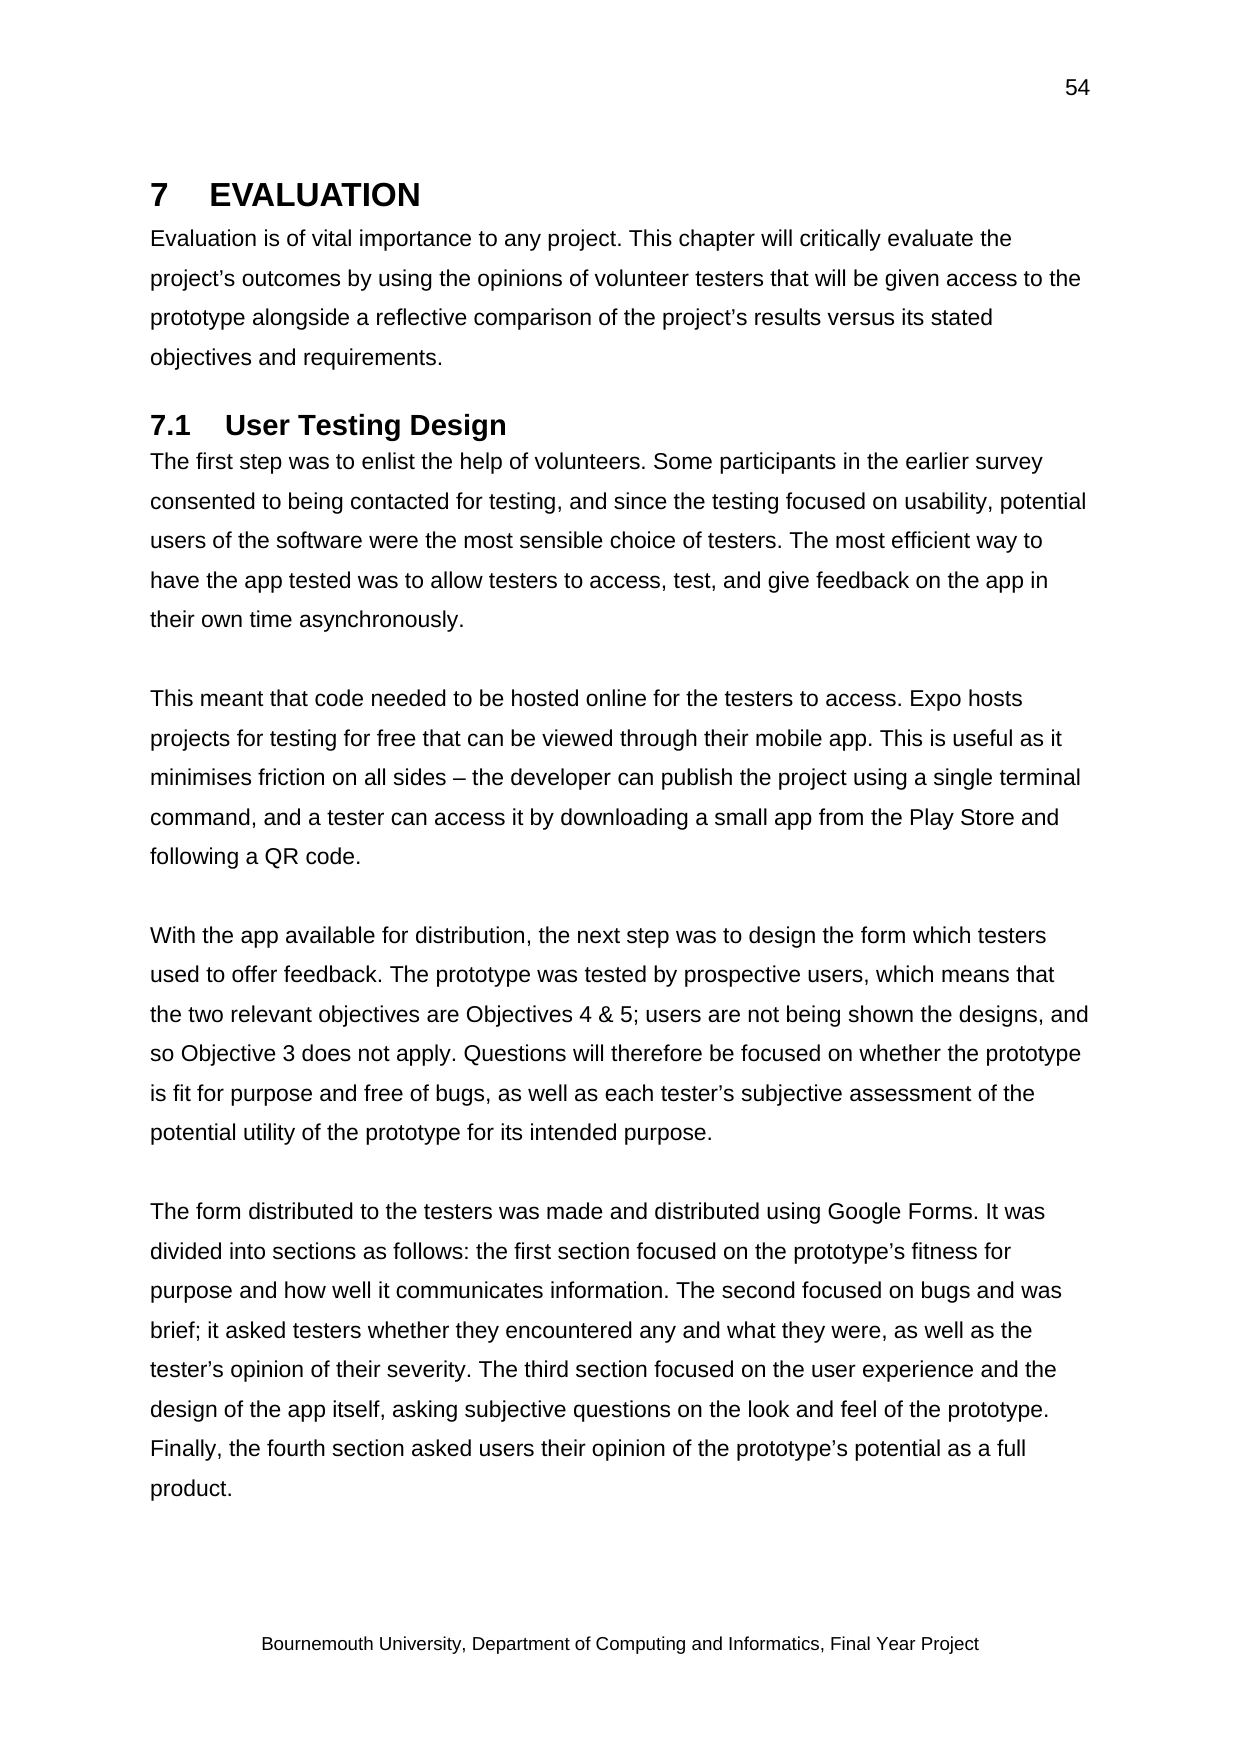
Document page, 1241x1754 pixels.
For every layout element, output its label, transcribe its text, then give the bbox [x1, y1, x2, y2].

text Evaluation is of vital importance to any project. This chapter will critically evaluate the project’s outcomes by using the opinions of volunteer testers that will be given access to the prototype alongside a reflective comparison of the project’s results versus its stated objectives and requirements. [150, 225, 1090, 370]
subtitle User Testing Design [150, 408, 1090, 442]
subtitle EVALUATION [150, 175, 1090, 213]
text The form distributed to the testers was made and distributed using Google Forms. It was divided into sections as follows: the first section focused on the prototype’s fitness for purpose and how well it communicates information. The second focused on bugs and was brief; it asked testers whether they encountered any and what they were, as well as the tester’s opinion of their severity. The third section focused on the user experience and the design of the app itself, asking subjective questions on the look and feel of the prototype. Finally, the fourth section asked users their opinion of the prototype’s potential as a full product. [150, 1198, 1090, 1501]
text The first step was to enlist the help of volunteers. Some participants in the earlier survey consented to being contacted for testing, and since the testing focused on usability, potential users of the software were the most sensible choice of testers. The most efficient way to have the app tested was to allow testers to access, test, and give feedback on the app in their own time asynchronously. [150, 448, 1090, 632]
text With the app available for distribution, the next step was to design the form which testers used to offer feedback. The prototype was tested by prospective users, which means that the two relevant objectives are Objectives 4 & 5; users are not being shown the designs, and so Objective 3 does not apply. Questions will therefore be focused on whether the prototype is fit for purpose and free of bugs, as well as each tester’s subjective assessment of the potential utility of the prototype for its intended purpose. [150, 922, 1090, 1146]
text This meant that code needed to be hosted online for the testers to access. Expo hosts projects for testing for free that can be viewed through their mobile app. This is useful as it minimises friction on all sides – the developer can publish the project using a single terminal command, and a tester can access it by downloading a small app from the Play Store and following a QR code. [150, 685, 1090, 869]
